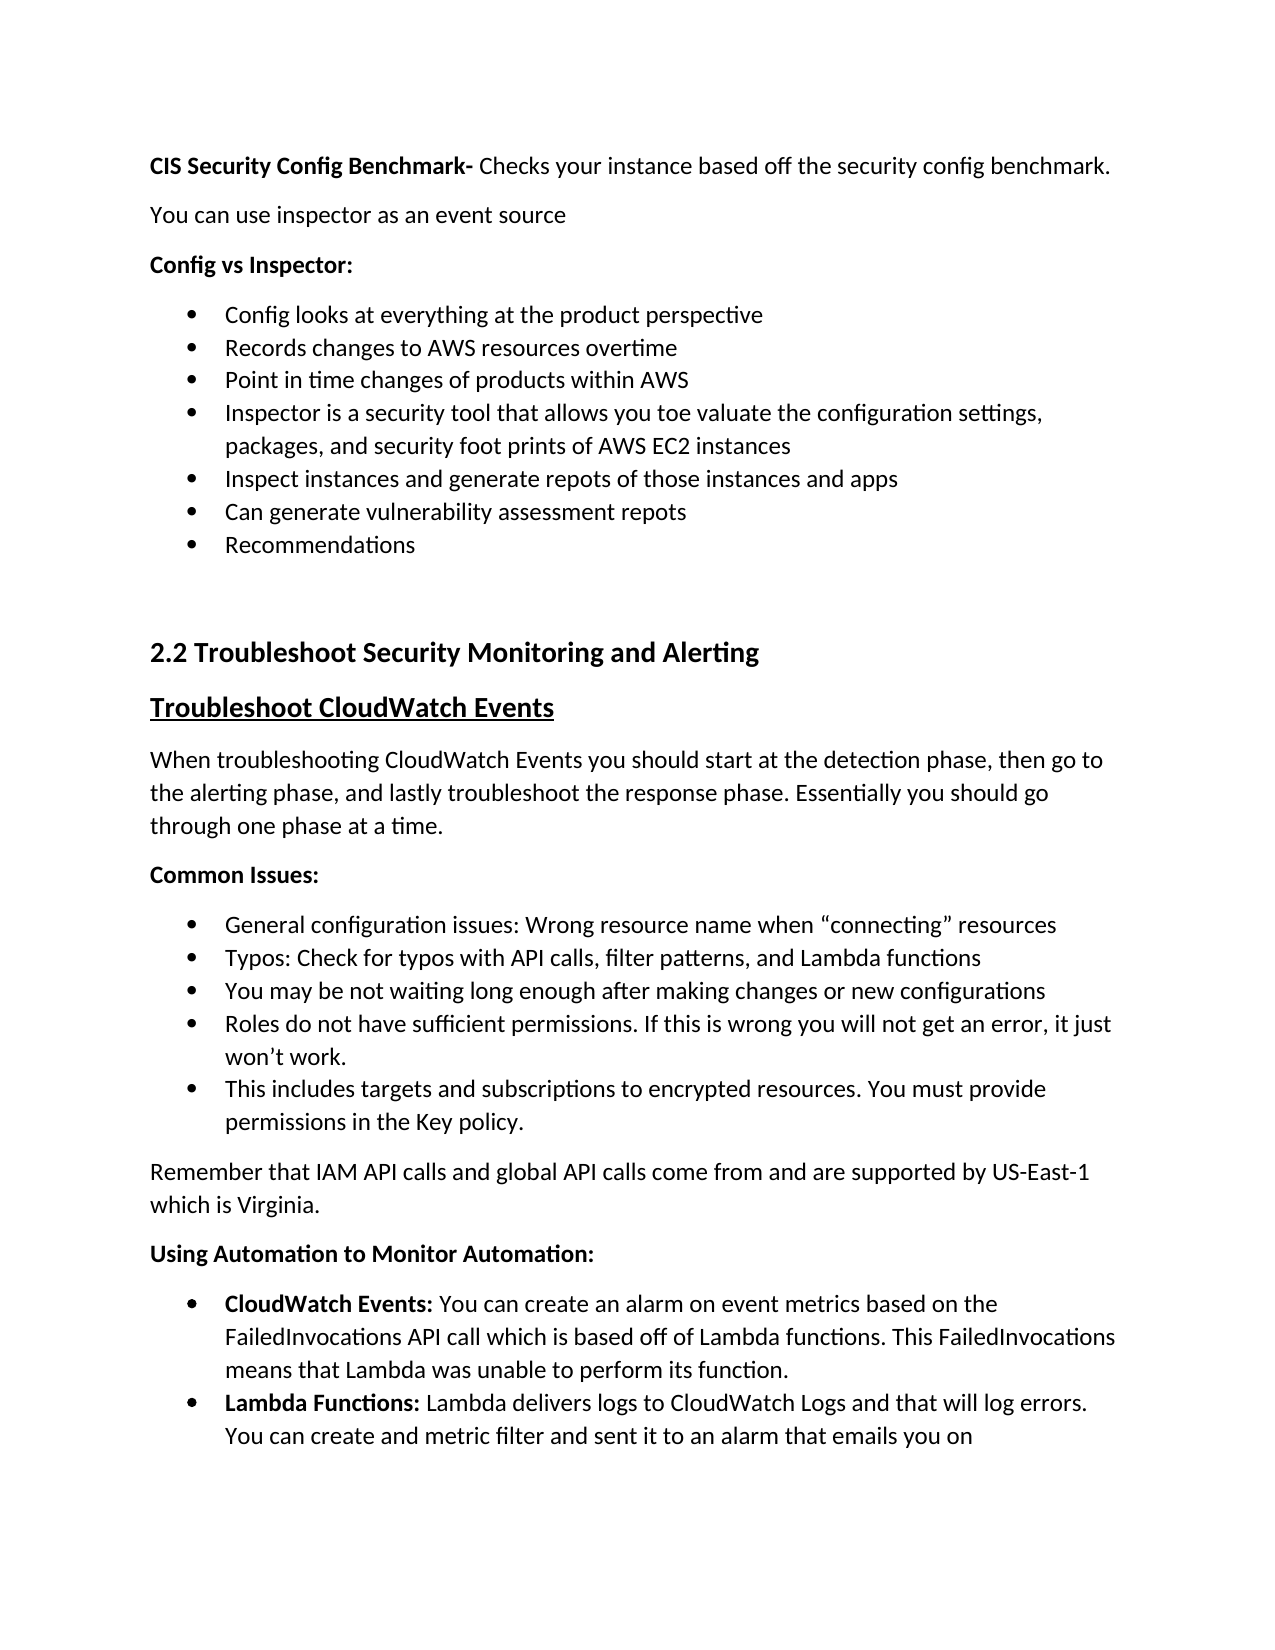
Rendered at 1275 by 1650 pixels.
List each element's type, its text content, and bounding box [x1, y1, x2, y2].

text Using Automation to Monitor Automation: [150, 1239, 1125, 1269]
text Remember that IAM API calls and global API calls come from and are supported by US-East-1 which is Virginia. [150, 1156, 1125, 1219]
list Inspect instances and generate repots of those instances and apps [187, 463, 1125, 494]
list CloudWatch Events: You can create an alarm on event metrics based on the FailedInvocations API call which is based off of Lambda functions. This FailedInvocations means that Lambda was unable to perform its function. [187, 1288, 1125, 1384]
text You can use inspector as an event source [150, 199, 1125, 230]
text Common Issues: [150, 859, 1125, 890]
list Config looks at everything at the product perspective [187, 299, 1125, 329]
list You may be not waiting long enough after making changes or new configurations [187, 975, 1125, 1005]
text When troubleshooting CloudWatch Events you should start at the detection phase, then go to the alerting phase, and lastly troubleshoot the response phase. Essentially you should go through one phase at a time. [150, 744, 1125, 840]
list Roles do not have sufficient permissions. If this is wrong you will not get an error, it just won’t work. [187, 1008, 1125, 1071]
list Records changes to AWS resources overtime [187, 332, 1125, 362]
text 2.2 Troubleshoot Security Monitoring and Alerting [150, 634, 1125, 669]
list Point in time changes of products within AWS [187, 364, 1125, 395]
list General configuration issues: Wrong resource name when “connecting” resources [187, 909, 1125, 939]
list This includes targets and subscriptions to encrypted resources. You must provide permissions in the Key policy. [187, 1074, 1125, 1137]
text CIS Security Config Benchmark- Checks your instance based off the security config benchmark. [150, 150, 1125, 181]
text Config vs Inspector: [150, 249, 1125, 280]
list Can generate vulnerability assessment repots [187, 496, 1125, 527]
list Inspector is a security tool that allows you toe valuate the configuration settings, packages, and security foot prints of AWS EC2 instances [187, 397, 1125, 461]
list Recommendations [187, 529, 1125, 560]
list Typos: Check for typos with API calls, filter patterns, and Lambda functions [187, 942, 1125, 972]
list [187, 1387, 1125, 1450]
text Troubleshoot CloudWatch Events [150, 689, 1125, 724]
